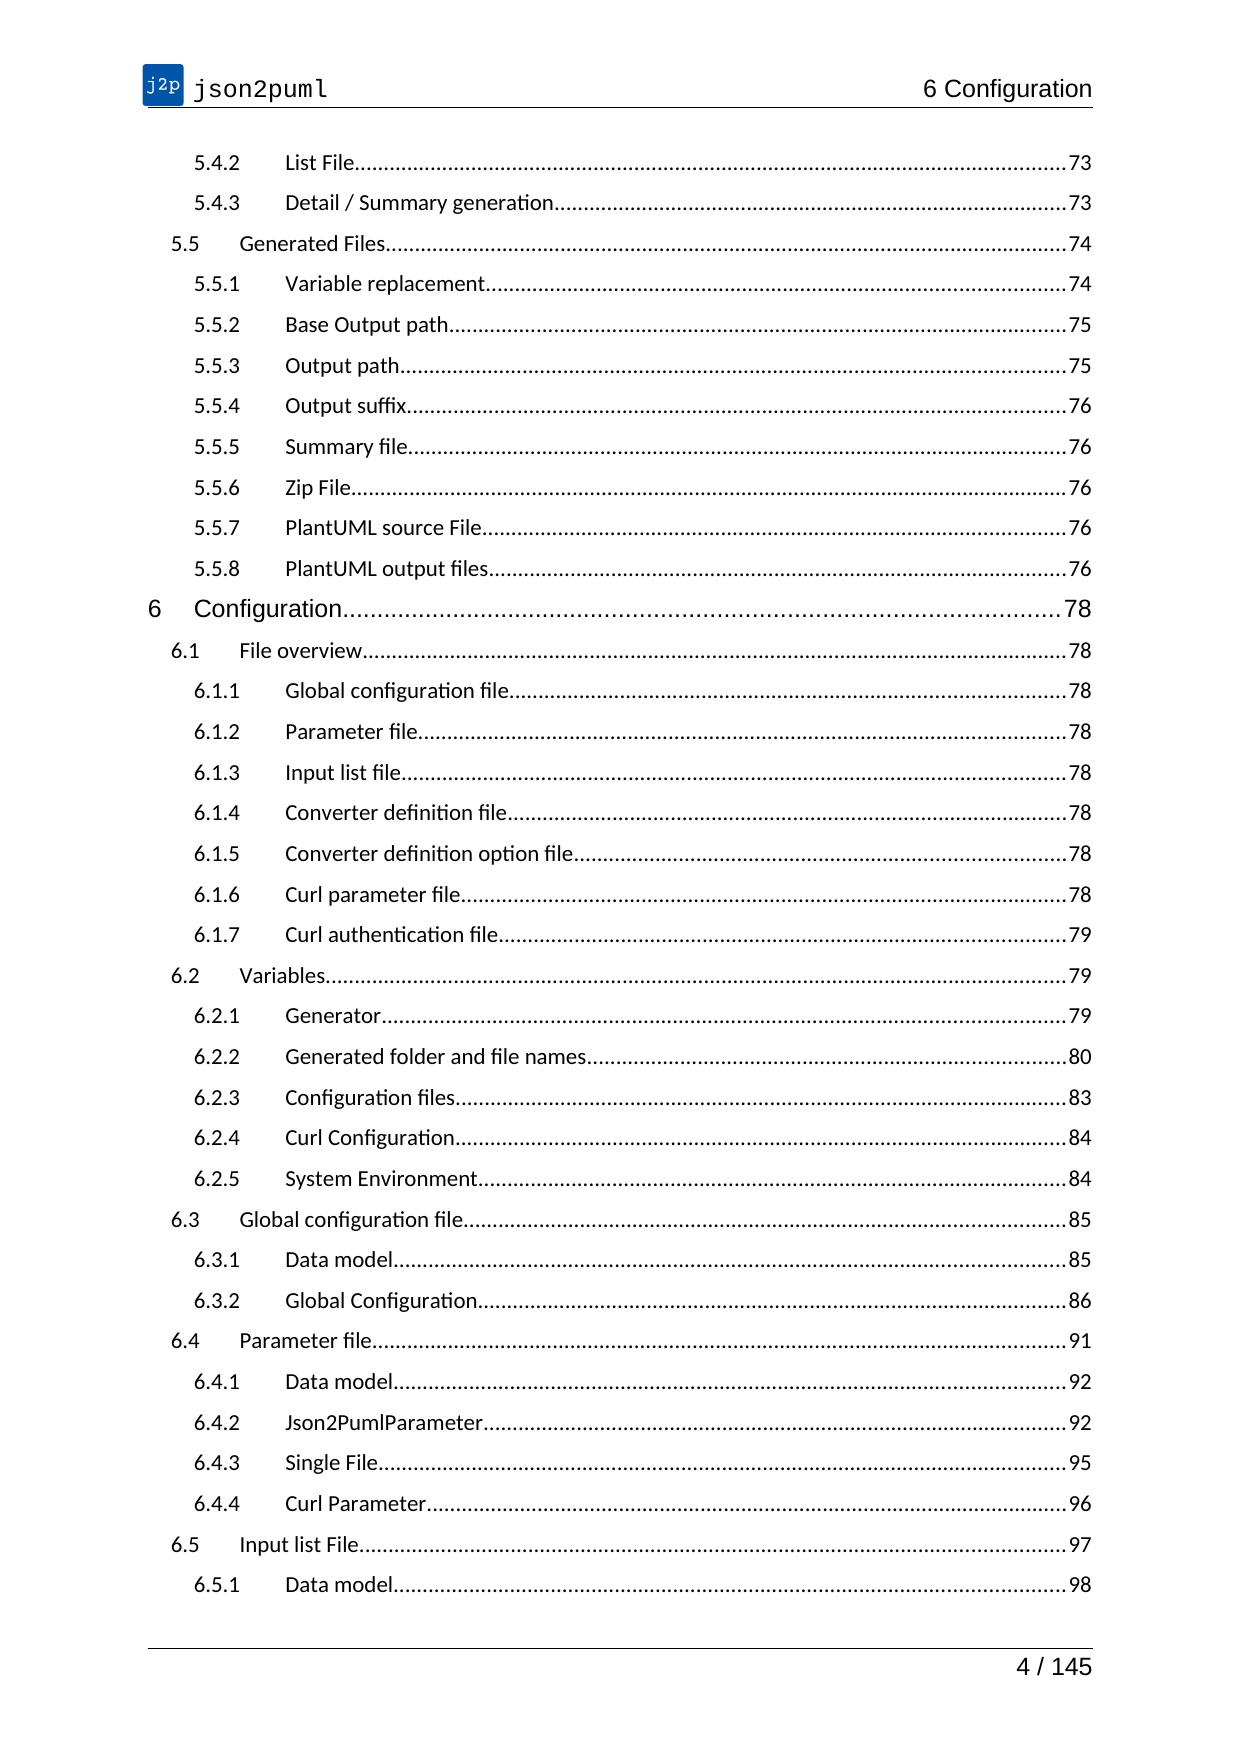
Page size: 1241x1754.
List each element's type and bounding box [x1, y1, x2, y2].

picture [142, 64, 184, 106]
